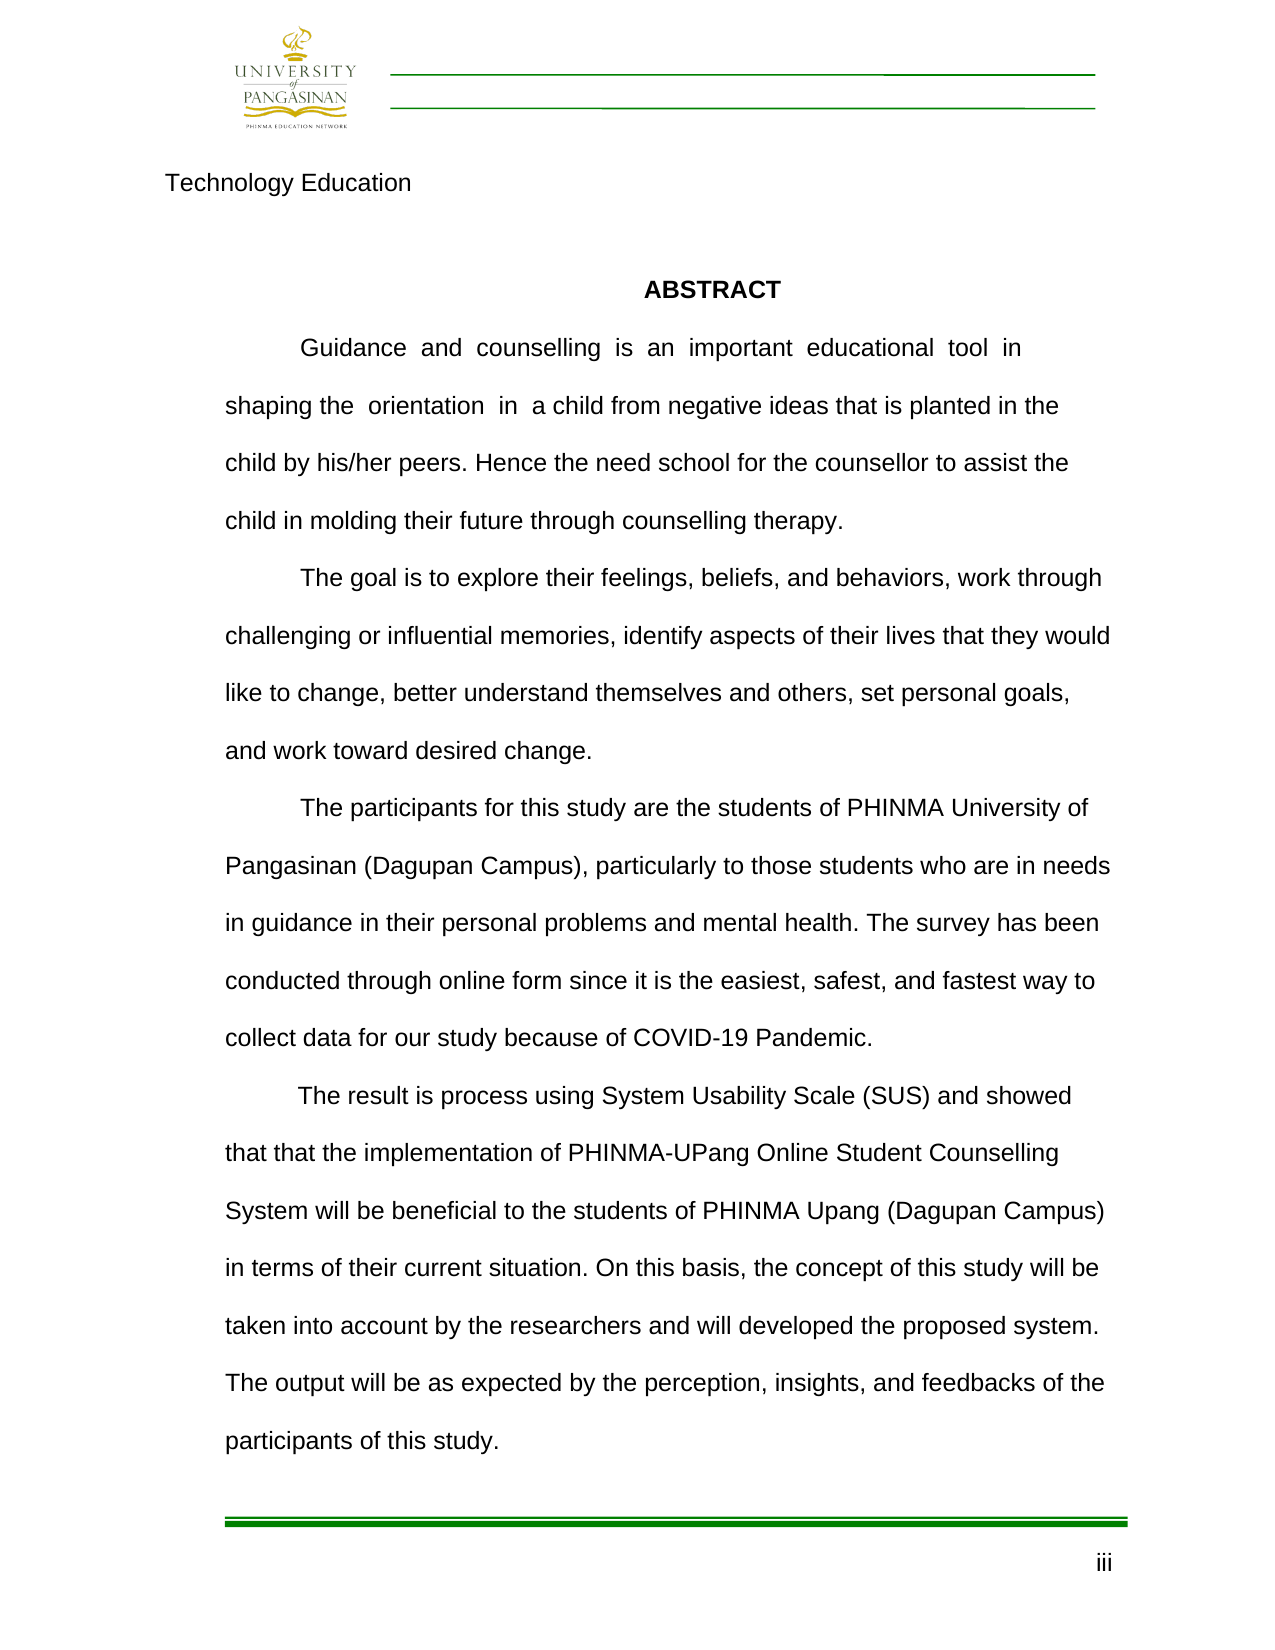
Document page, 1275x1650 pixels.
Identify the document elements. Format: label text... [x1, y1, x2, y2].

text The participants for this study are the students of PHINMA University of Pangasinan (Dagupan Campus), particularly to those students who are in needs in guidance in their personal problems and mental health. The survey has been conducted through online form since it is the easiest, safest, and fastest way to collect data for our study because of COVID-19 Pandemic. [225, 793, 1126, 1052]
subtitle ABSTRACT [448, 276, 976, 304]
text Technology Education [164, 168, 1146, 197]
picture [225, 19, 372, 144]
text The goal is to explore their feelings, beliefs, and behaviors, work through challenging or influential memories, identify aspects of their lives that they would like to change, better understand themselves and others, set personal goals, and work toward desired change. [225, 563, 1118, 764]
text Guidance and counselling is an important educational tool in shaping the orientation in a child from negative ideas that is planted in the child by his/her peers. Hence the need school for the counsellor to assist the child in molding their future through counselling therapy. [225, 333, 1118, 534]
text The result is process using System Usability Scale (SUS) and showed that that the implementation of PHINMA-UPang Online Student Counselling System will be beneficial to the students of PHINMA Upang (Dagupan Campus) in terms of their current situation. On this basis, the concept of this study will be taken into account by the researchers and will developed the proposed system. [225, 1081, 1108, 1339]
text The output will be as expected by the perception, insights, and feedbacks of the participants of this study. [225, 1368, 1108, 1454]
